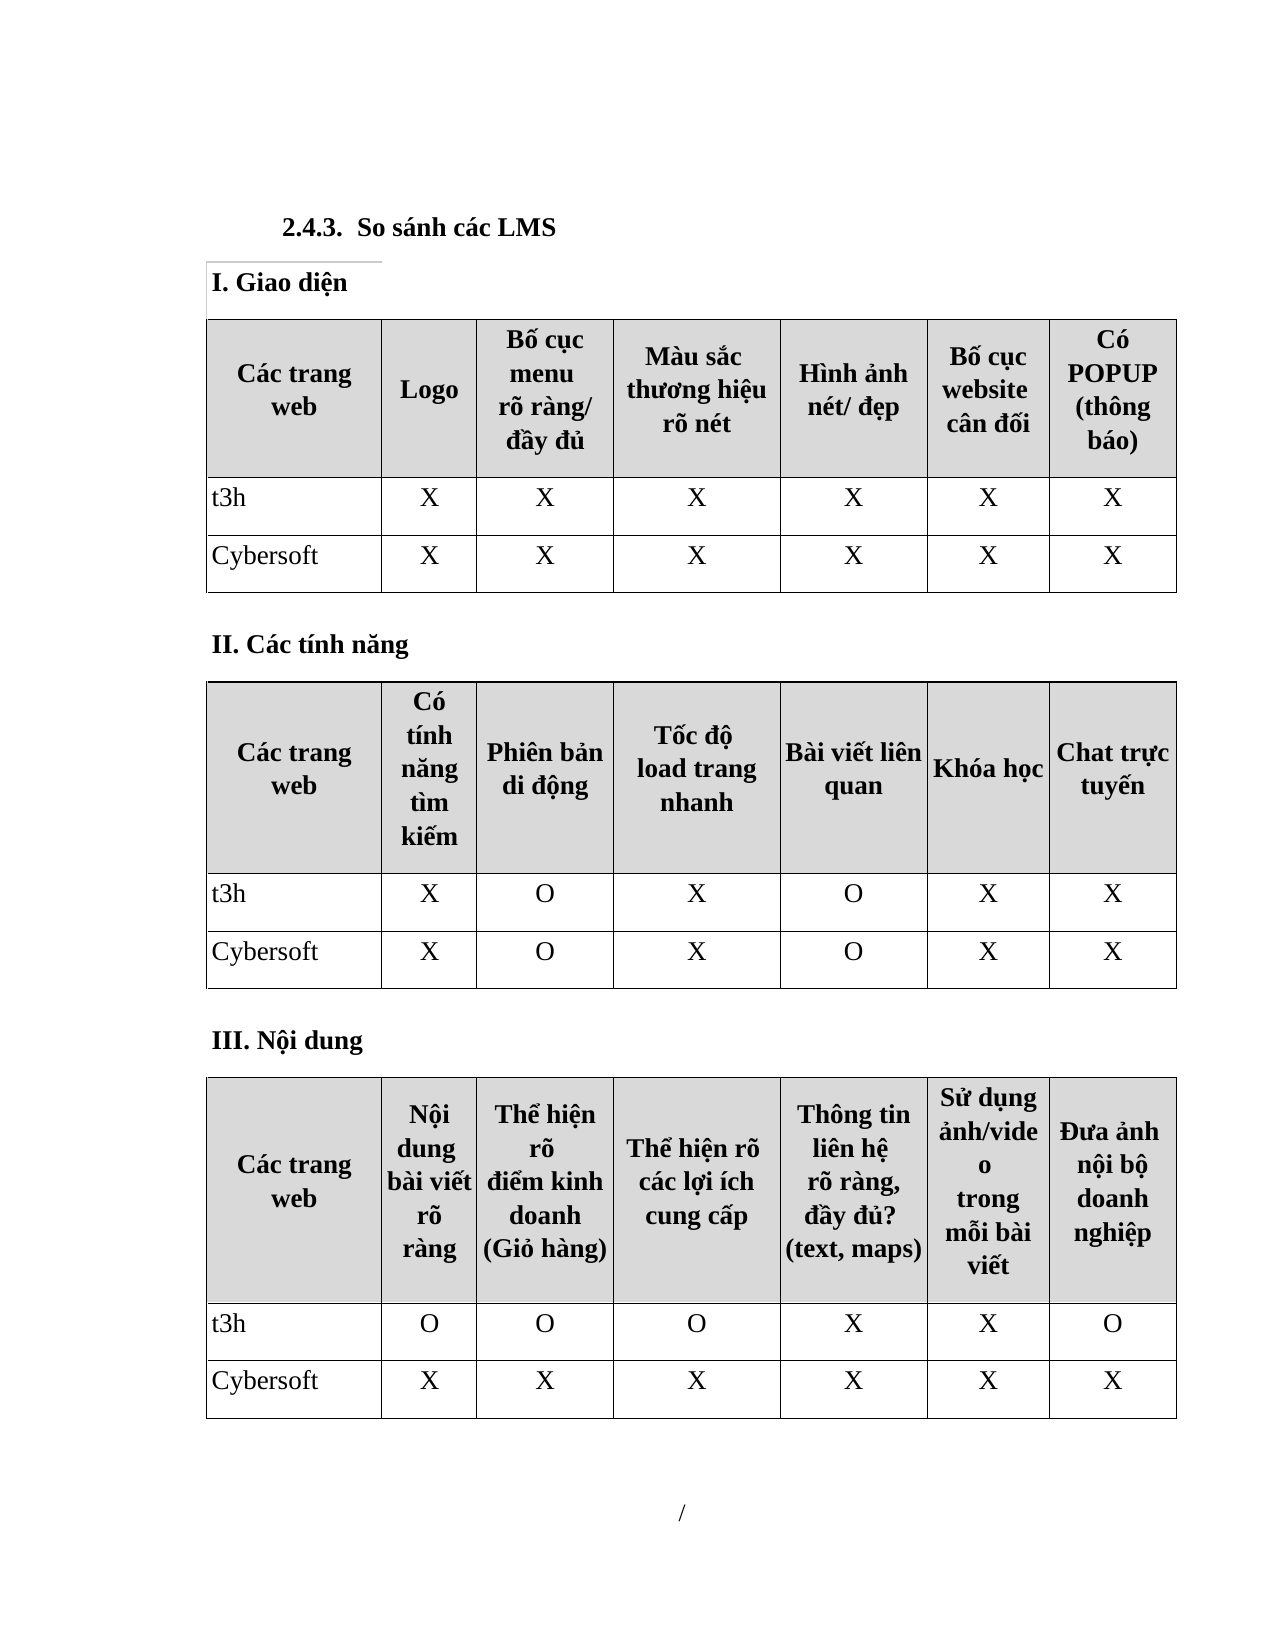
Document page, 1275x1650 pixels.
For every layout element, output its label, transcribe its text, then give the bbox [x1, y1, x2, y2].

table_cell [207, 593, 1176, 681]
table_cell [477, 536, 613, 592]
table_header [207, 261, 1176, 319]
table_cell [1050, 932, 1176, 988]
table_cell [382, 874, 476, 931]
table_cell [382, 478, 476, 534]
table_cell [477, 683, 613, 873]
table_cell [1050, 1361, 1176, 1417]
text So sánh các LMS [282, 211, 1157, 242]
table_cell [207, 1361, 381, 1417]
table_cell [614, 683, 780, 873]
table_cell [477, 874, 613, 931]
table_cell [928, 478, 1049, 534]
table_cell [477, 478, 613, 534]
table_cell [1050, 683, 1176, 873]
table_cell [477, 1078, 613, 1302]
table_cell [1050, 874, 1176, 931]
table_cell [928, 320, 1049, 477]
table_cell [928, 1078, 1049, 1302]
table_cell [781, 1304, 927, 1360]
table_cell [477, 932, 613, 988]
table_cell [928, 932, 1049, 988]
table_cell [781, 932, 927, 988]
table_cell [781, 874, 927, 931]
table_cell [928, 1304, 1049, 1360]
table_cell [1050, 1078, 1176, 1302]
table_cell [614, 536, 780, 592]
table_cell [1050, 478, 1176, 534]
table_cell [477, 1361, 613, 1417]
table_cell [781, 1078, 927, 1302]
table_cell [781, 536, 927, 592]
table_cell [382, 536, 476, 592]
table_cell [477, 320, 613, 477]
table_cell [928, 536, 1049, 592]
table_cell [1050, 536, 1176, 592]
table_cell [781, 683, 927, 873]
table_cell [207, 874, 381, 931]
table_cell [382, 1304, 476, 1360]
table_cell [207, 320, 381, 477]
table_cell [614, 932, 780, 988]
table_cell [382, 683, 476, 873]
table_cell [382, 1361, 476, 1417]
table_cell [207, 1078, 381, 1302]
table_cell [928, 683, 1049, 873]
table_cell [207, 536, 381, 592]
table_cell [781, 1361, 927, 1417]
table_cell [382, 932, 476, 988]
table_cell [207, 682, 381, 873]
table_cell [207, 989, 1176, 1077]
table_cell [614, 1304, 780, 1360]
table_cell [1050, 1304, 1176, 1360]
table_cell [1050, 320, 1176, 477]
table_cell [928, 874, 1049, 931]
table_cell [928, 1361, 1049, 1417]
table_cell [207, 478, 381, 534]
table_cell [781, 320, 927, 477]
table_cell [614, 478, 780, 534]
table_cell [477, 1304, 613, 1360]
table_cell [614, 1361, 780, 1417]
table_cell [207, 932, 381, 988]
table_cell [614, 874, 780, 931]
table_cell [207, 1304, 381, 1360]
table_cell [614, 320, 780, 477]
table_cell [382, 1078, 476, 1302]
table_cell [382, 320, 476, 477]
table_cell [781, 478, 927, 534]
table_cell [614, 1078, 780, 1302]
